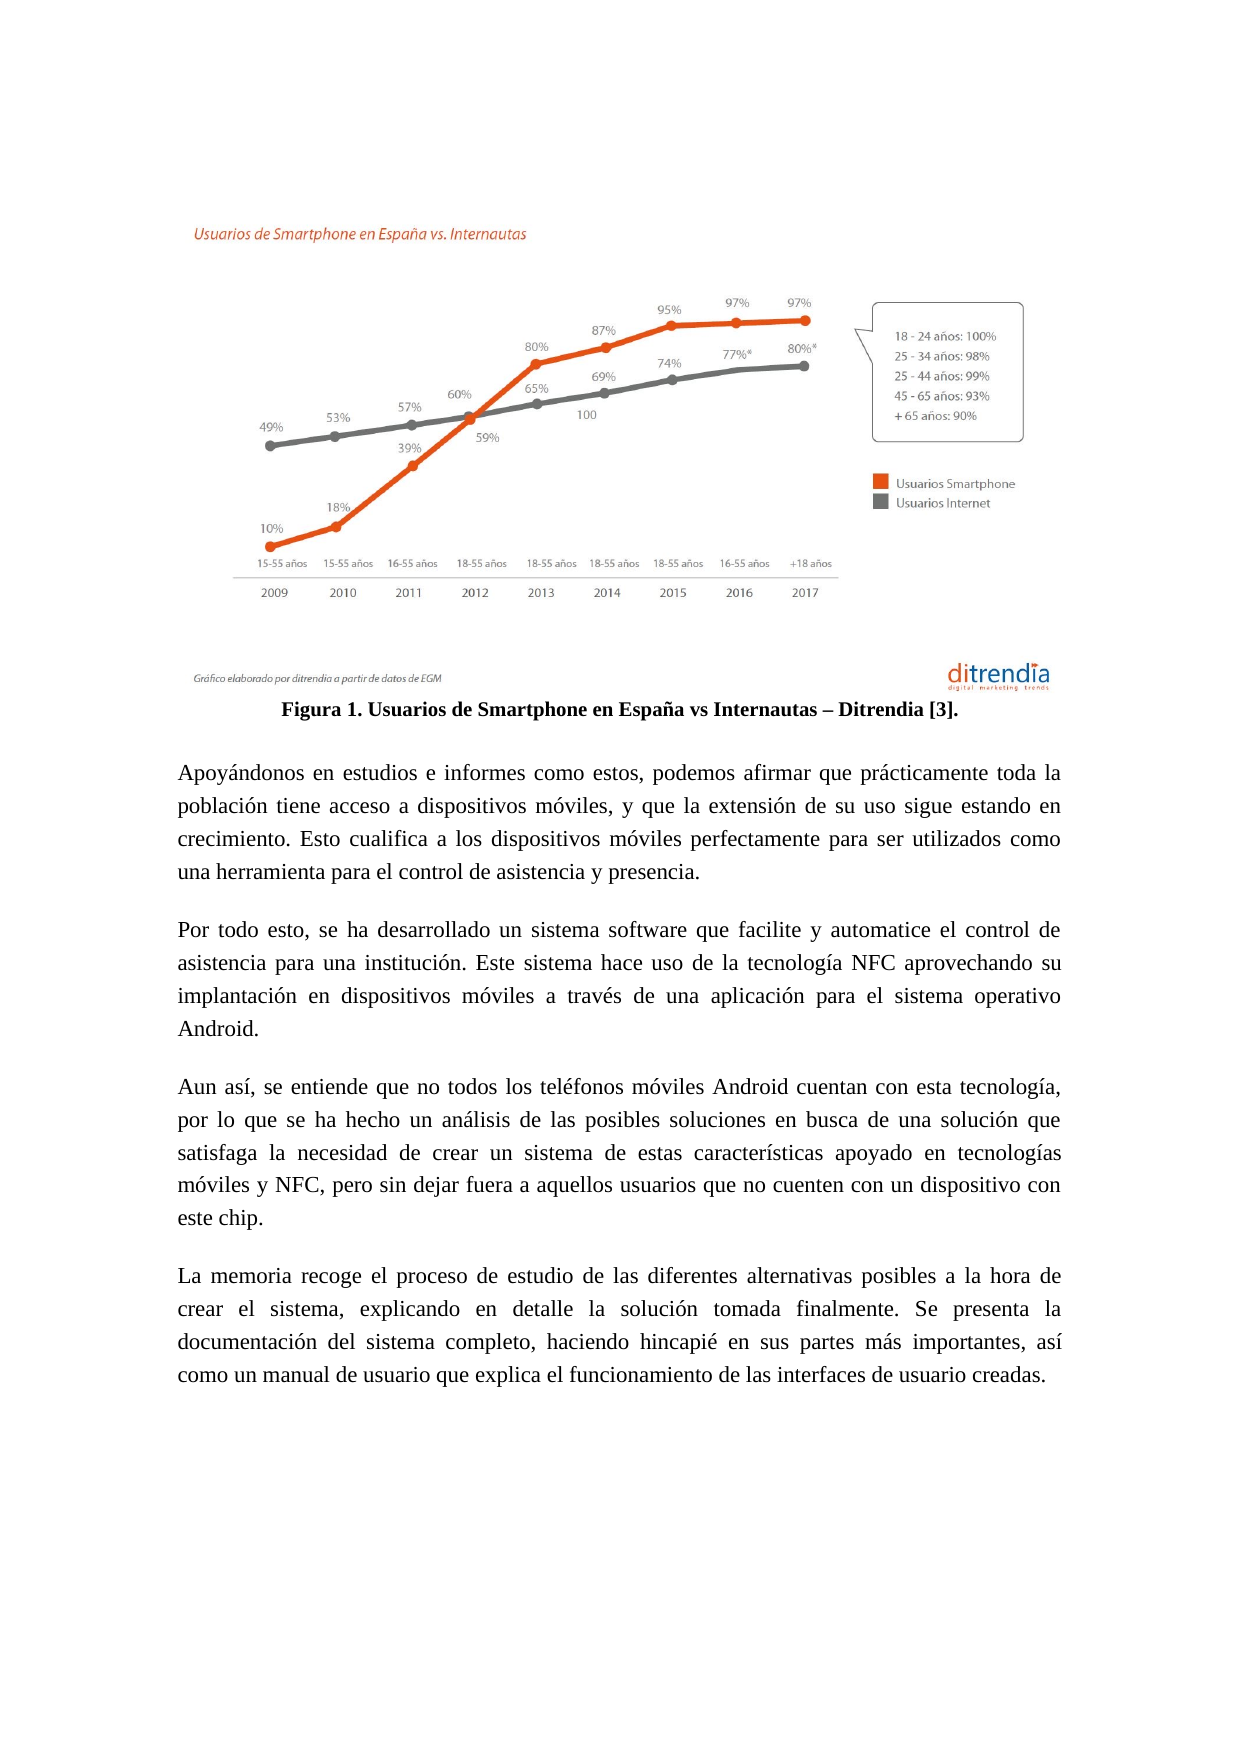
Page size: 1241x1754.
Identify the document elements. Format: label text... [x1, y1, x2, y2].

text Por todo esto, se ha desarrollado un sistema software que facilite y automatice el control de asistencia para una institución. Este sistema hace uso de la tecnología NFC aprovechando su implantación en dispositivos móviles a través de una aplicación para el sistema operativo Android. [177, 916, 1063, 1041]
picture [185, 215, 1056, 697]
text Figura 1. Usuarios de Smartphone en España vs Internautas – Ditrendia [3]. [177, 696, 1063, 721]
text La memoria recoge el proceso de estudio de las diferentes alternativas posibles a la hora de crear el sistema, explicando en detalle la solución tomada finalmente. Se presenta la documentación del sistema completo, haciendo hincapié en sus partes más importantes, así como un manual de usuario que explica el funcionamiento de las interfaces de usuario creadas. [177, 1262, 1063, 1387]
text Aun así, se entiende que no todos los teléfonos móviles Android cuentan con esta tecnología, por lo que se ha hecho un análisis de las posibles soluciones en busca de una solución que satisfaga la necesidad de crear un sistema de estas características apoyado en tecnologías móviles y NFC, pero sin dejar fuera a aquellos usuarios que no cuenten con un dispositivo con este chip. [177, 1073, 1063, 1231]
text Apoyándonos en estudios e informes como estos, podemos afirmar que prácticamente toda la población tiene acceso a dispositivos móviles, y que la extensión de su uso sigue estando en crecimiento. Esto cualifica a los dispositivos móviles perfectamente para ser utilizados como una herramienta para el control de asistencia y presencia. [177, 759, 1063, 884]
